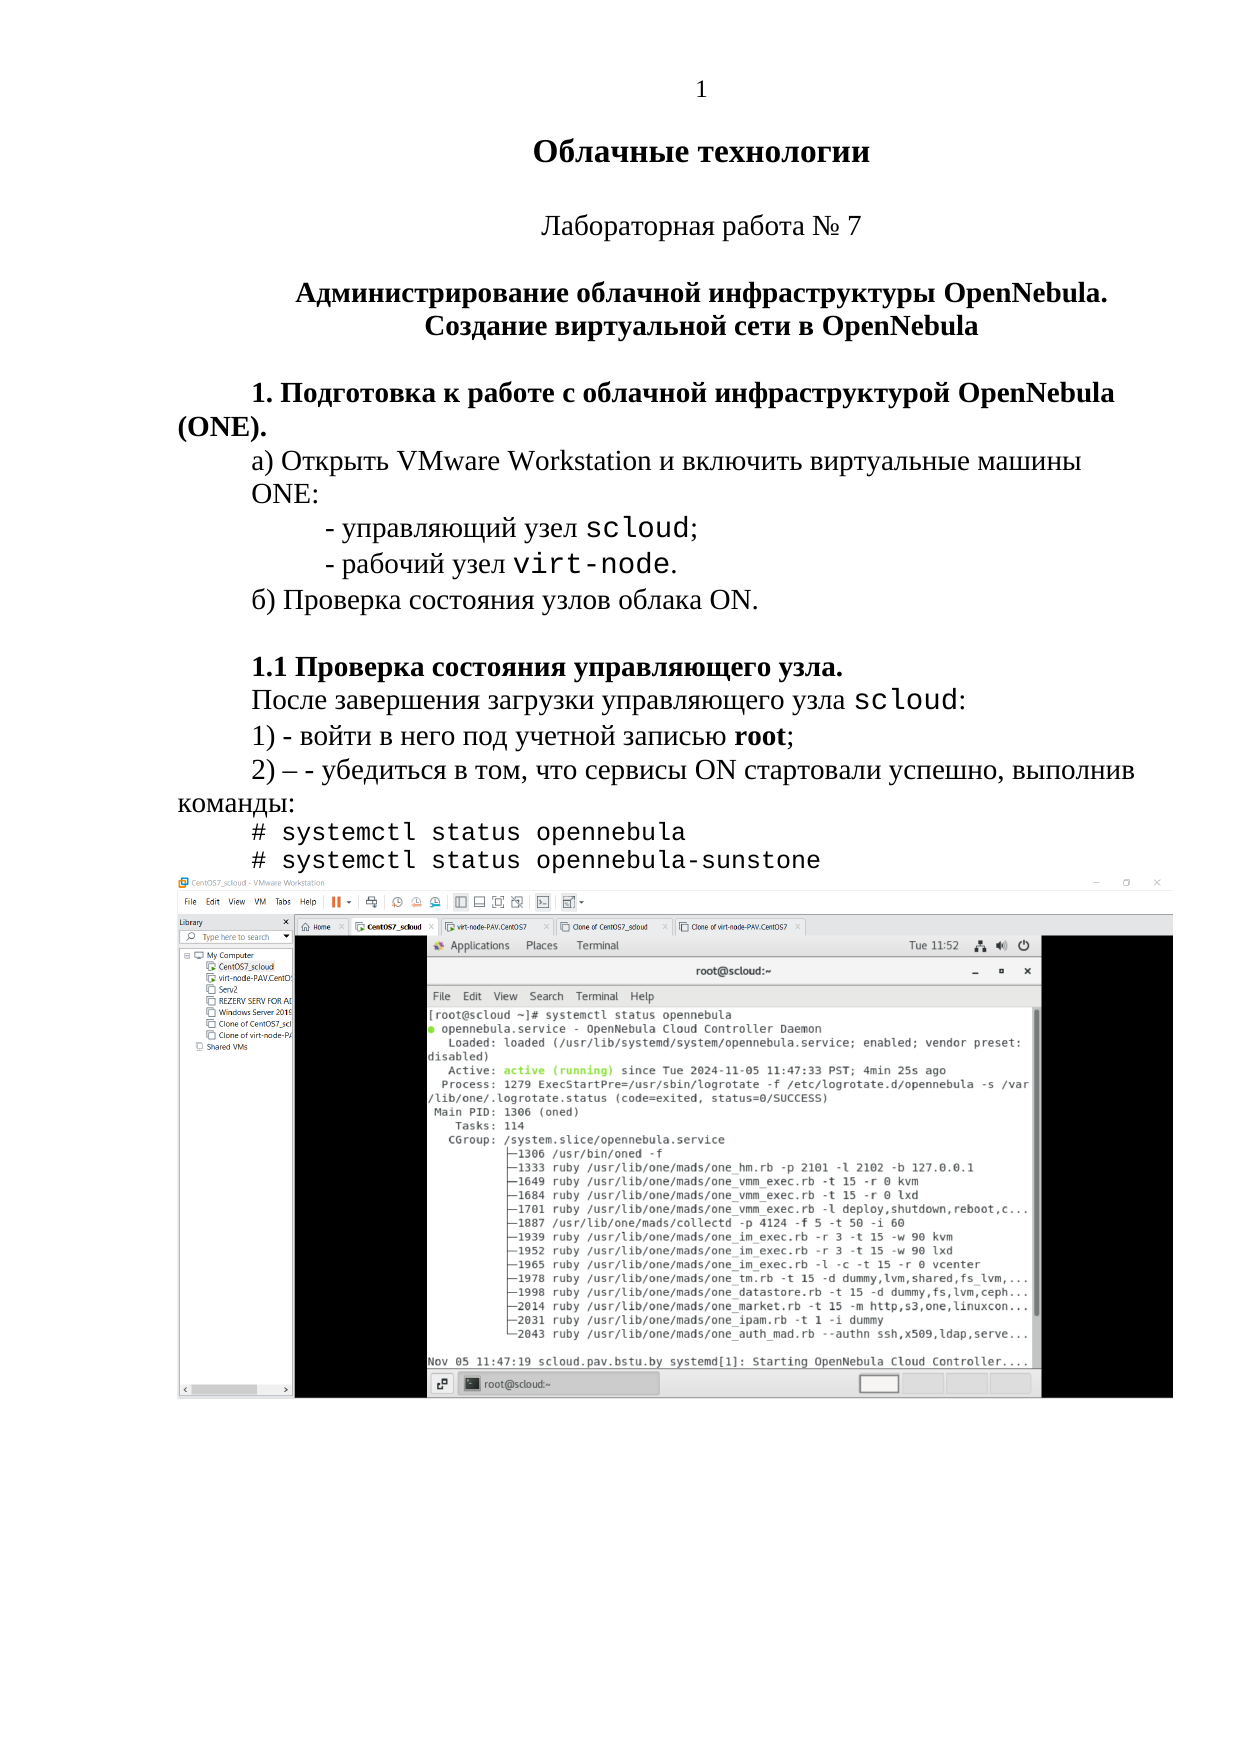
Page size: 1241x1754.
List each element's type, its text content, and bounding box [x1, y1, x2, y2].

text б) Проверка состояния узлов облака ON. [177, 582, 1152, 615]
text 1. Подготовка к работе c облачной инфраструктурой OpenNebula (ONE). [177, 376, 1152, 443]
text 1) - войти в него под учетной записью root; [177, 718, 1152, 752]
text После завершения загрузки управляющего узла scloud: [177, 682, 1152, 718]
text а) Открыть VMware Workstation и включить виртуальные машины ONE: [251, 443, 1152, 510]
text 2) – - убедиться в том, что сервисы ON стартовали успешно, выполнив команды: [177, 752, 1152, 819]
text Лабораторная работа № 7 [177, 208, 1152, 241]
text Облачные технологии [177, 131, 1152, 169]
picture [177, 875, 1173, 1399]
text Администрирование облачной инфраструктуры OpenNebula. [177, 275, 1152, 308]
text Создание виртуальной сети в OpenNebula [177, 308, 1152, 342]
text # systemctl status opennebula-sunstone [177, 847, 1152, 875]
text - рабочий узел virt-node. [251, 546, 1152, 582]
text # systemctl status opennebula [177, 819, 1152, 847]
text 1.1 Проверка состояния управляющего узла. [177, 649, 1152, 682]
text - управляющий узел scloud; [251, 510, 1152, 546]
